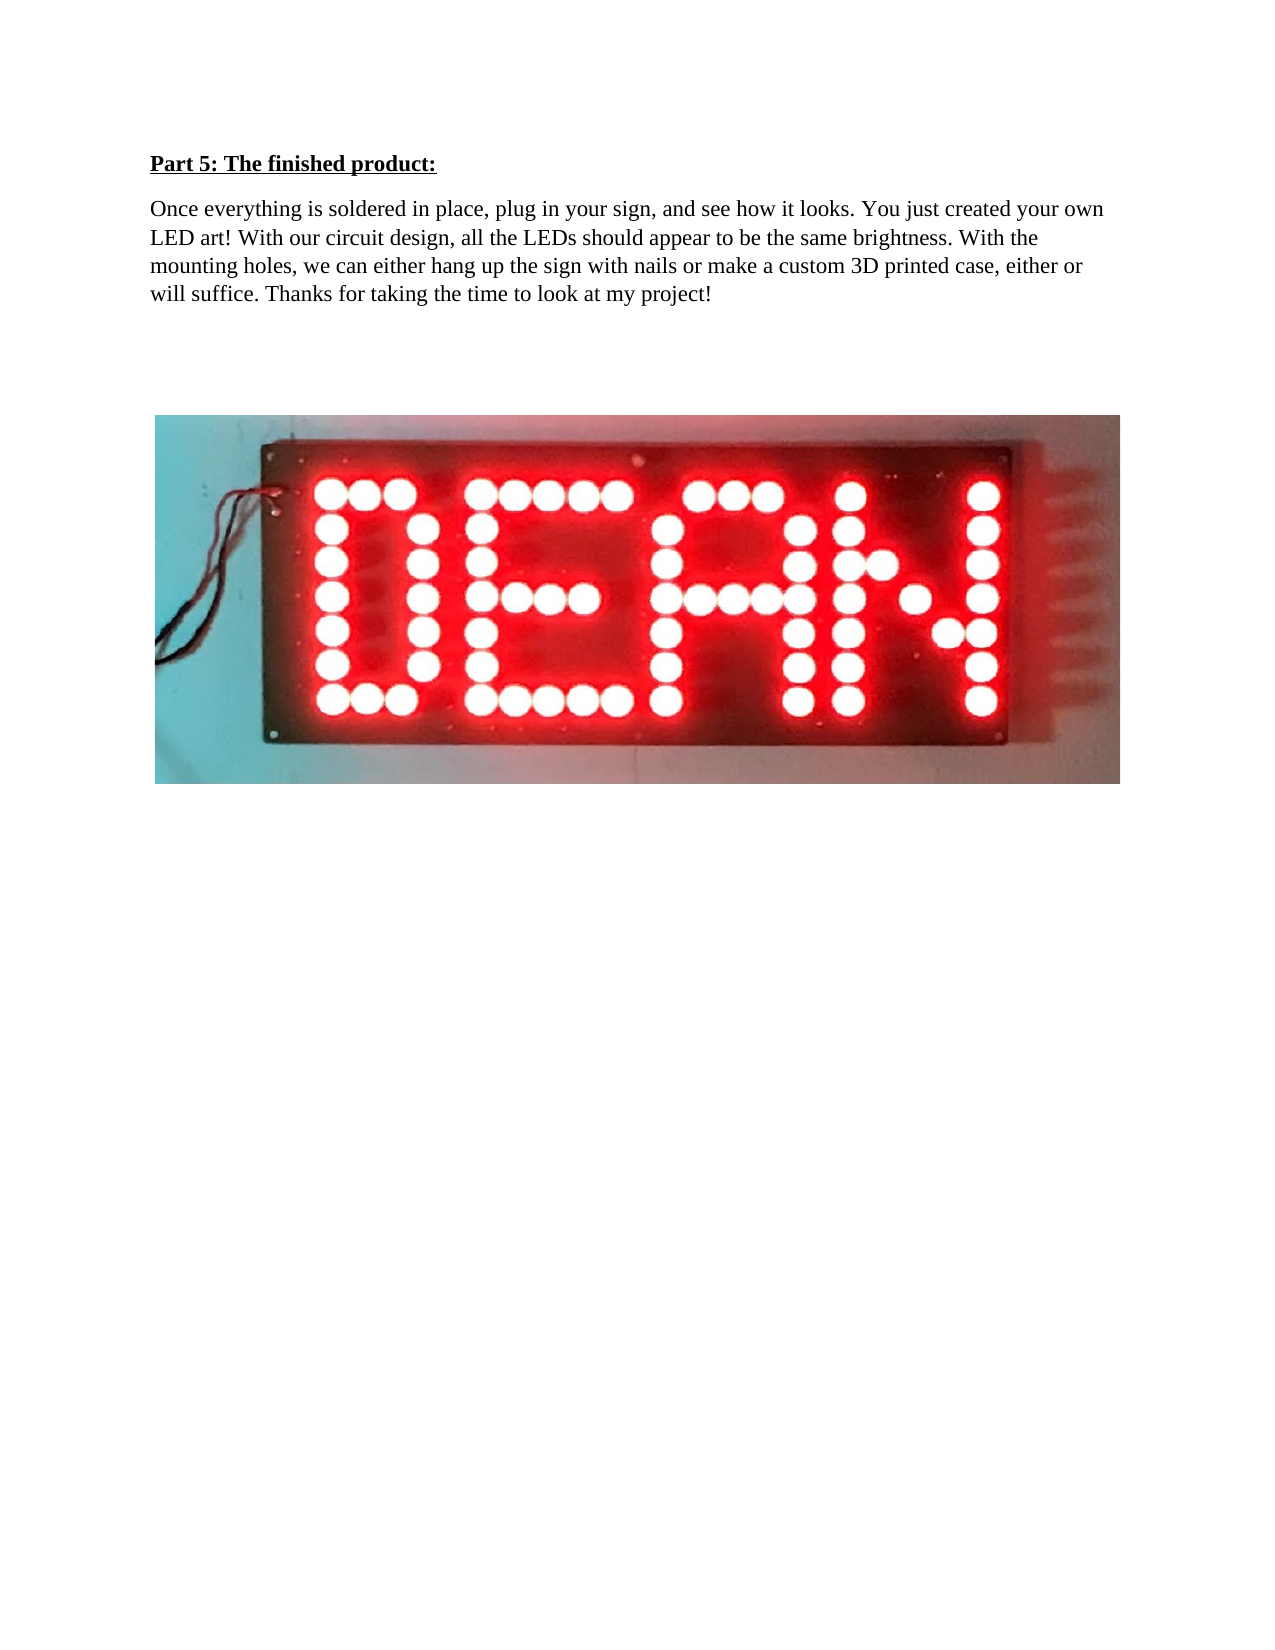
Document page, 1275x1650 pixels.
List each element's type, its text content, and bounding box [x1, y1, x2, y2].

text Once everything is soldered in place, plug in your sign, and see how it looks. You just created your own LED art! With our circuit design, all the LEDs should appear to be the same brightness. With the mounting holes, we can either hang up the sign with nails or make a custom 3D printed case, either or will suffice. Thanks for taking the time to look at my project! [150, 195, 1125, 307]
text Part 5: The finished product: [150, 150, 1125, 176]
picture [154, 415, 1121, 784]
